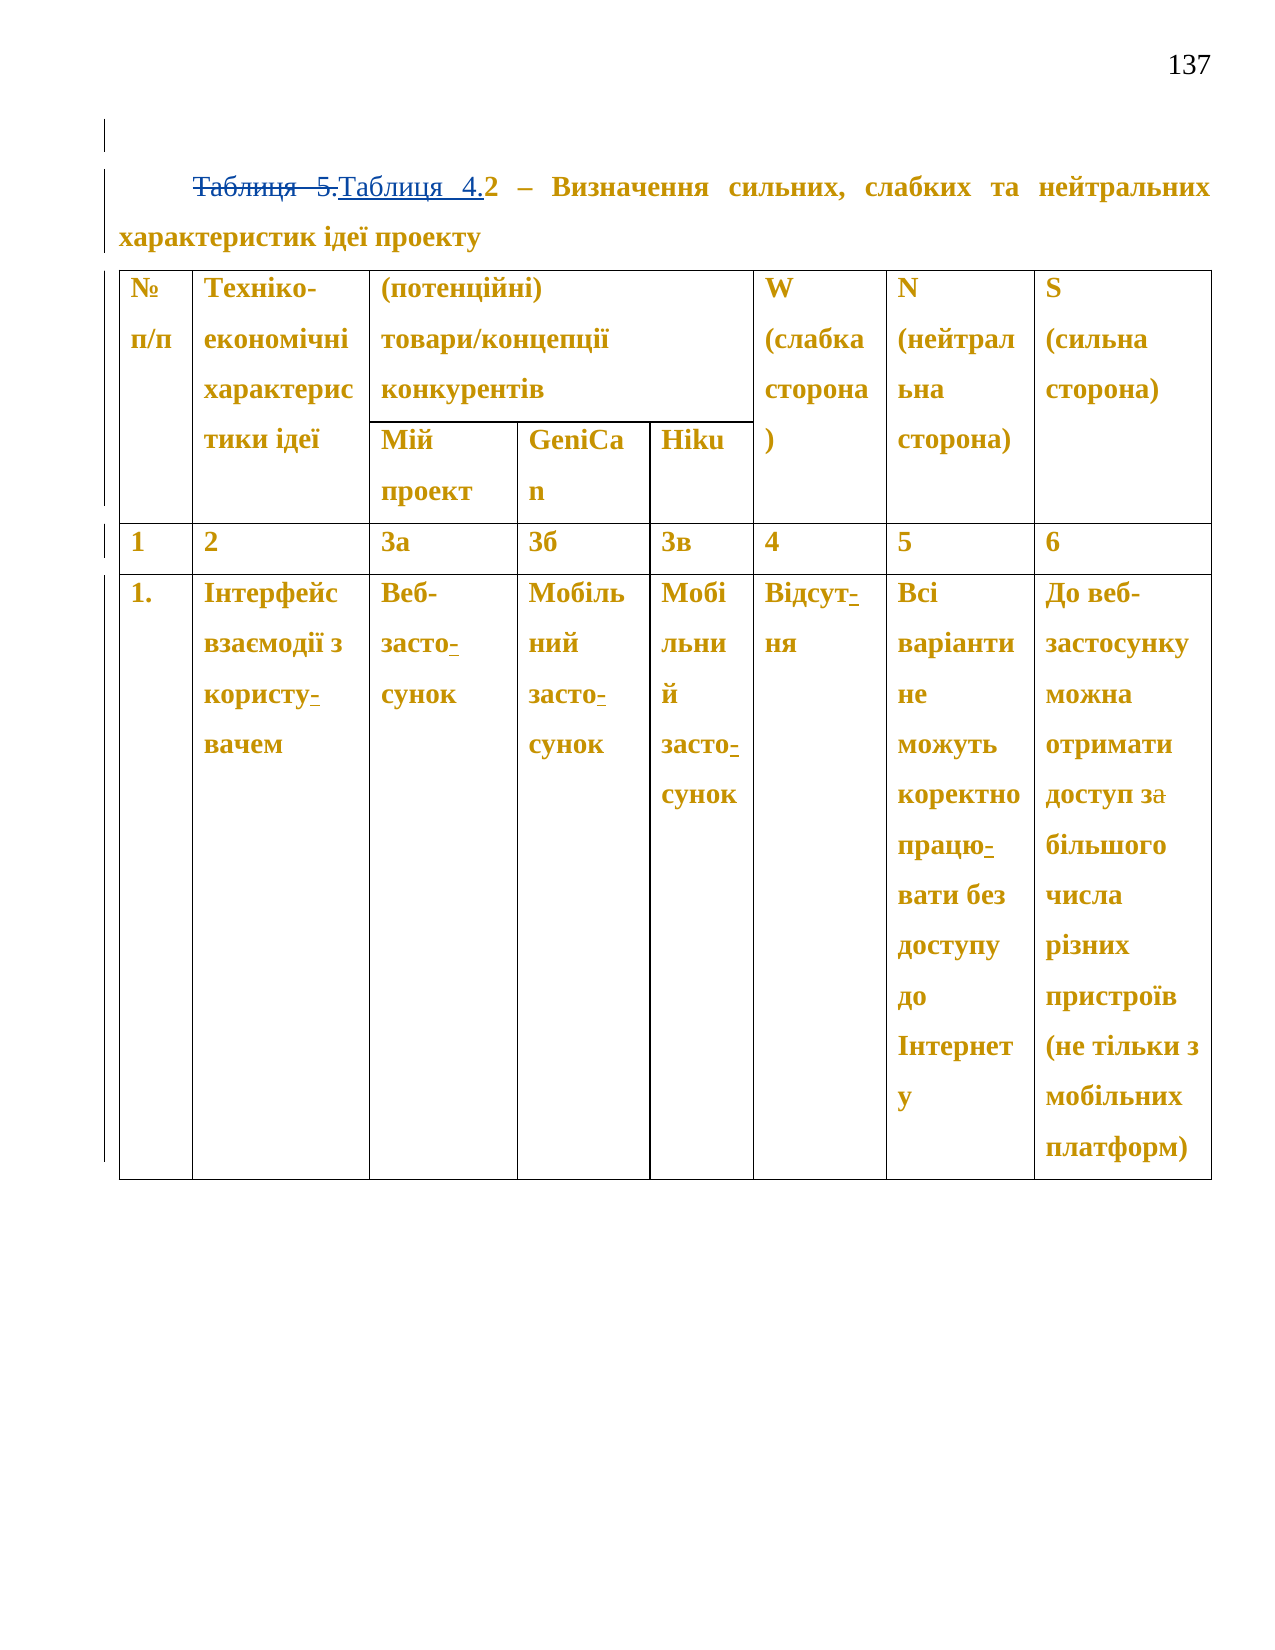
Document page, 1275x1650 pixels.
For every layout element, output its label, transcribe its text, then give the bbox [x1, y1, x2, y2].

table_header (потенційні) товари/концепції конкурентів [370, 271, 753, 421]
table_header Техніко-економічні характеристики ідеї [193, 271, 369, 523]
table_header W (слабка сторона) [754, 271, 886, 523]
table_cell Веб-застосунок [370, 575, 517, 1179]
table_cell 3а [370, 524, 517, 574]
table_cell До веб-застосунку можна отримати доступ з більшого числа різних пристроїв (не тільки з мобільних платформ) [1035, 575, 1211, 1179]
table_cell 4 [754, 524, 886, 574]
table_cell Hiku [651, 423, 753, 523]
table_cell 5 [887, 524, 1034, 574]
table_cell 2 [193, 524, 369, 574]
table_cell 1. [120, 575, 192, 1179]
table_header S (сильна сторона) [1035, 271, 1211, 523]
text 2 – Визначення сильних, слабких та нейтральних характеристик ідеї проекту [118, 169, 1211, 253]
table_cell Відсутня [754, 575, 886, 1179]
table_cell Всі варіанти не можуть коректно працювати без доступу до Інтернету [887, 575, 1034, 1179]
table_cell 1 [120, 524, 192, 574]
table_cell 6 [1035, 524, 1211, 574]
table_cell 3б [518, 524, 649, 574]
table_cell GeniCan [518, 423, 649, 523]
table_cell Мобільний застосунок [651, 575, 753, 1179]
table_cell Інтерфейс взаємодії з користувачем [193, 575, 369, 1179]
table_header N (нейтральна сторона) [887, 271, 1034, 523]
table_cell 3в [651, 524, 753, 574]
table_header № п/п [120, 271, 192, 523]
table_cell Мобільний застосунок [518, 575, 649, 1179]
table_cell Мій проект [370, 423, 517, 523]
